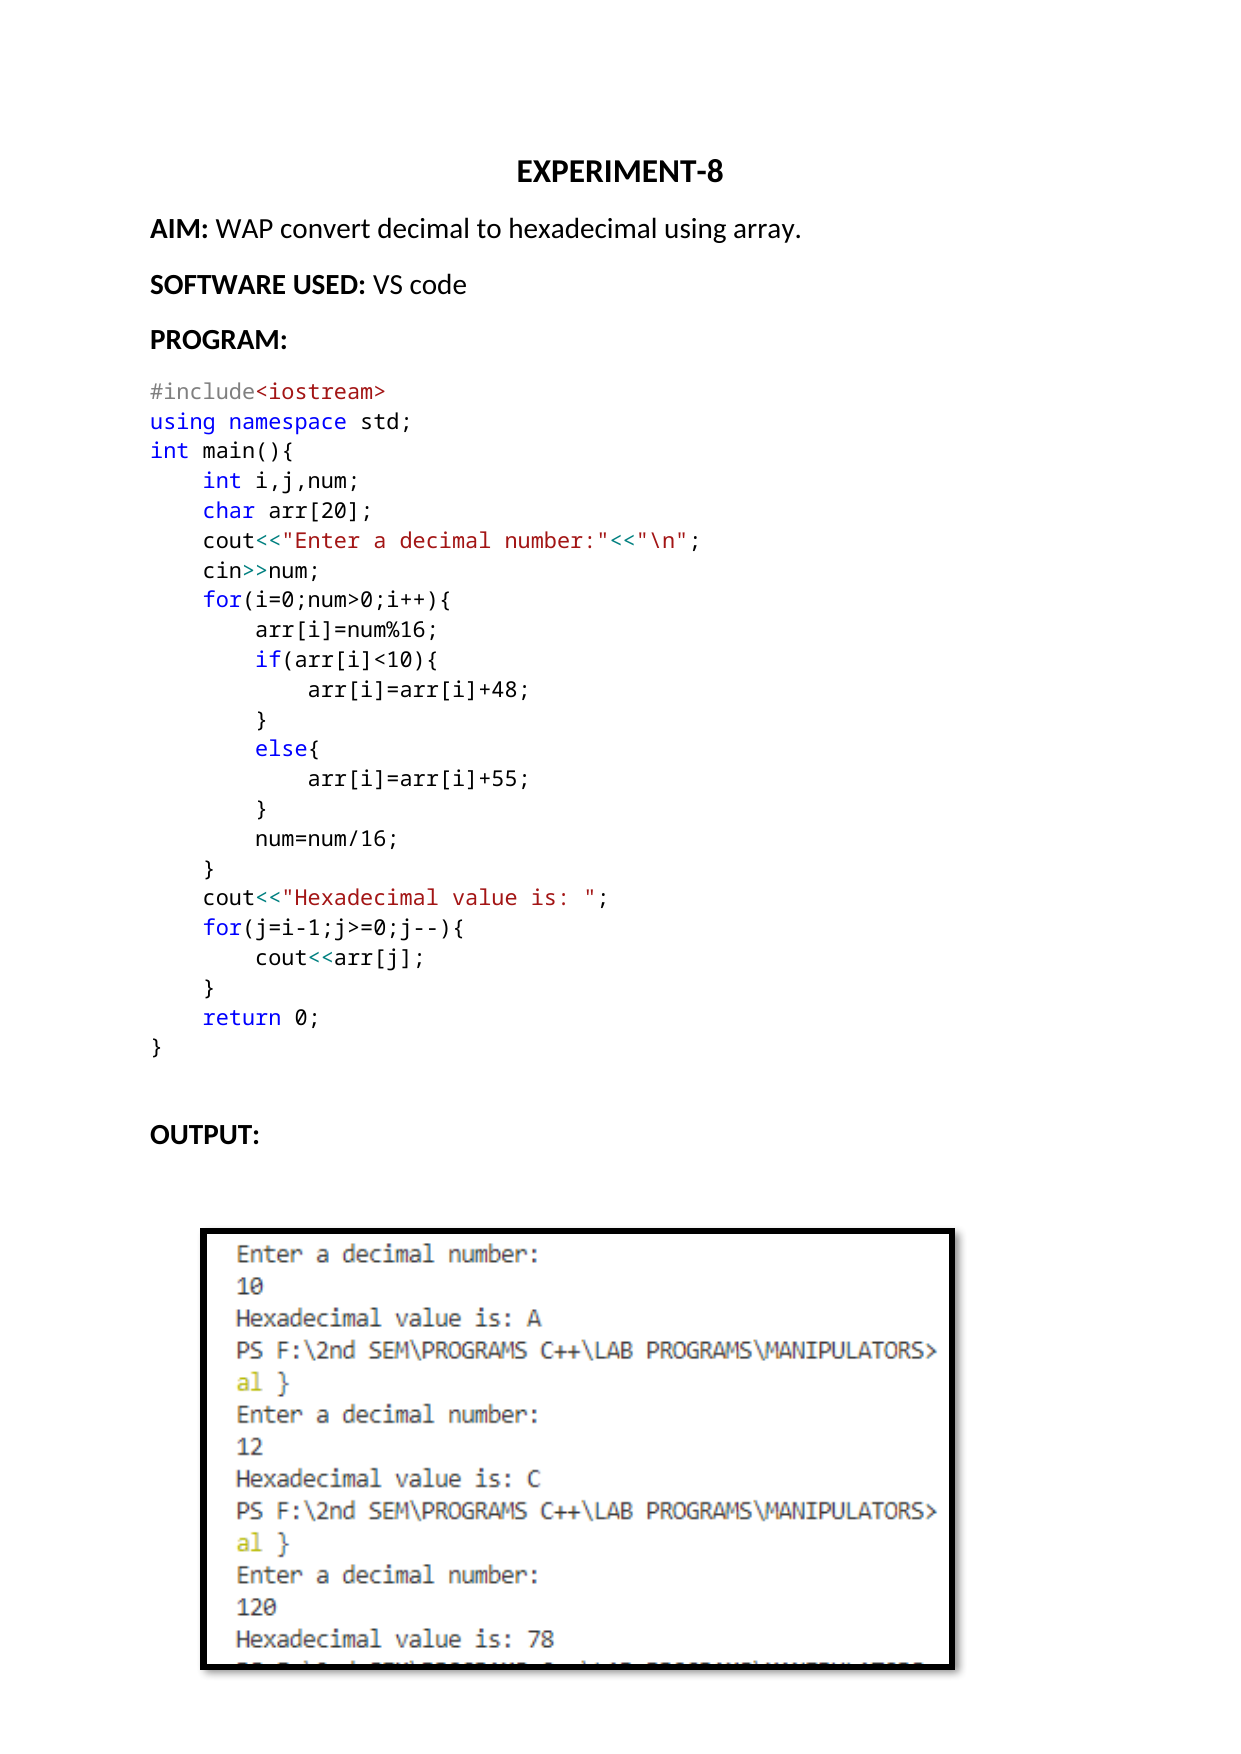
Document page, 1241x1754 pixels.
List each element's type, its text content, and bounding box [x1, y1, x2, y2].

text #include<iostream> [150, 376, 1090, 406]
picture [207, 1234, 949, 1664]
text else{ [150, 733, 1090, 763]
text cout<<"Enter a decimal number:"<<"\n"; [150, 525, 1090, 555]
text PROGRAM: [150, 321, 1090, 356]
text arr[i]=num%16; [150, 614, 1090, 644]
text } [150, 793, 1090, 823]
text if(arr[i]<10){ [150, 644, 1090, 674]
text cout<<"Hexadecimal value is: "; [150, 882, 1090, 912]
text } [150, 1031, 1090, 1061]
text AIM: WAP convert decimal to hexadecimal using array. [150, 211, 1090, 246]
text } [150, 704, 1090, 733]
text arr[i]=arr[i]+48; [150, 674, 1090, 704]
text for(i=0;num>0;i++){ [150, 584, 1090, 614]
text num=num/16; [150, 823, 1090, 853]
text for(j=i-1;j>=0;j--){ [150, 912, 1090, 942]
text int i,j,num; [150, 465, 1090, 495]
text cin>>num; [150, 555, 1090, 584]
text arr[i]=arr[i]+55; [150, 763, 1090, 793]
text char arr[20]; [150, 495, 1090, 525]
text EXPERIMENT-8 [150, 150, 1090, 191]
text OUTPUT: [150, 1116, 1090, 1152]
text using namespace std; [150, 406, 1090, 436]
text } [150, 853, 1090, 882]
text cout<<arr[j]; [150, 942, 1090, 972]
text } [150, 972, 1090, 1002]
text SOFTWARE USED: VS code [150, 266, 1090, 301]
text int main(){ [150, 436, 1090, 465]
text return 0; [150, 1002, 1090, 1031]
